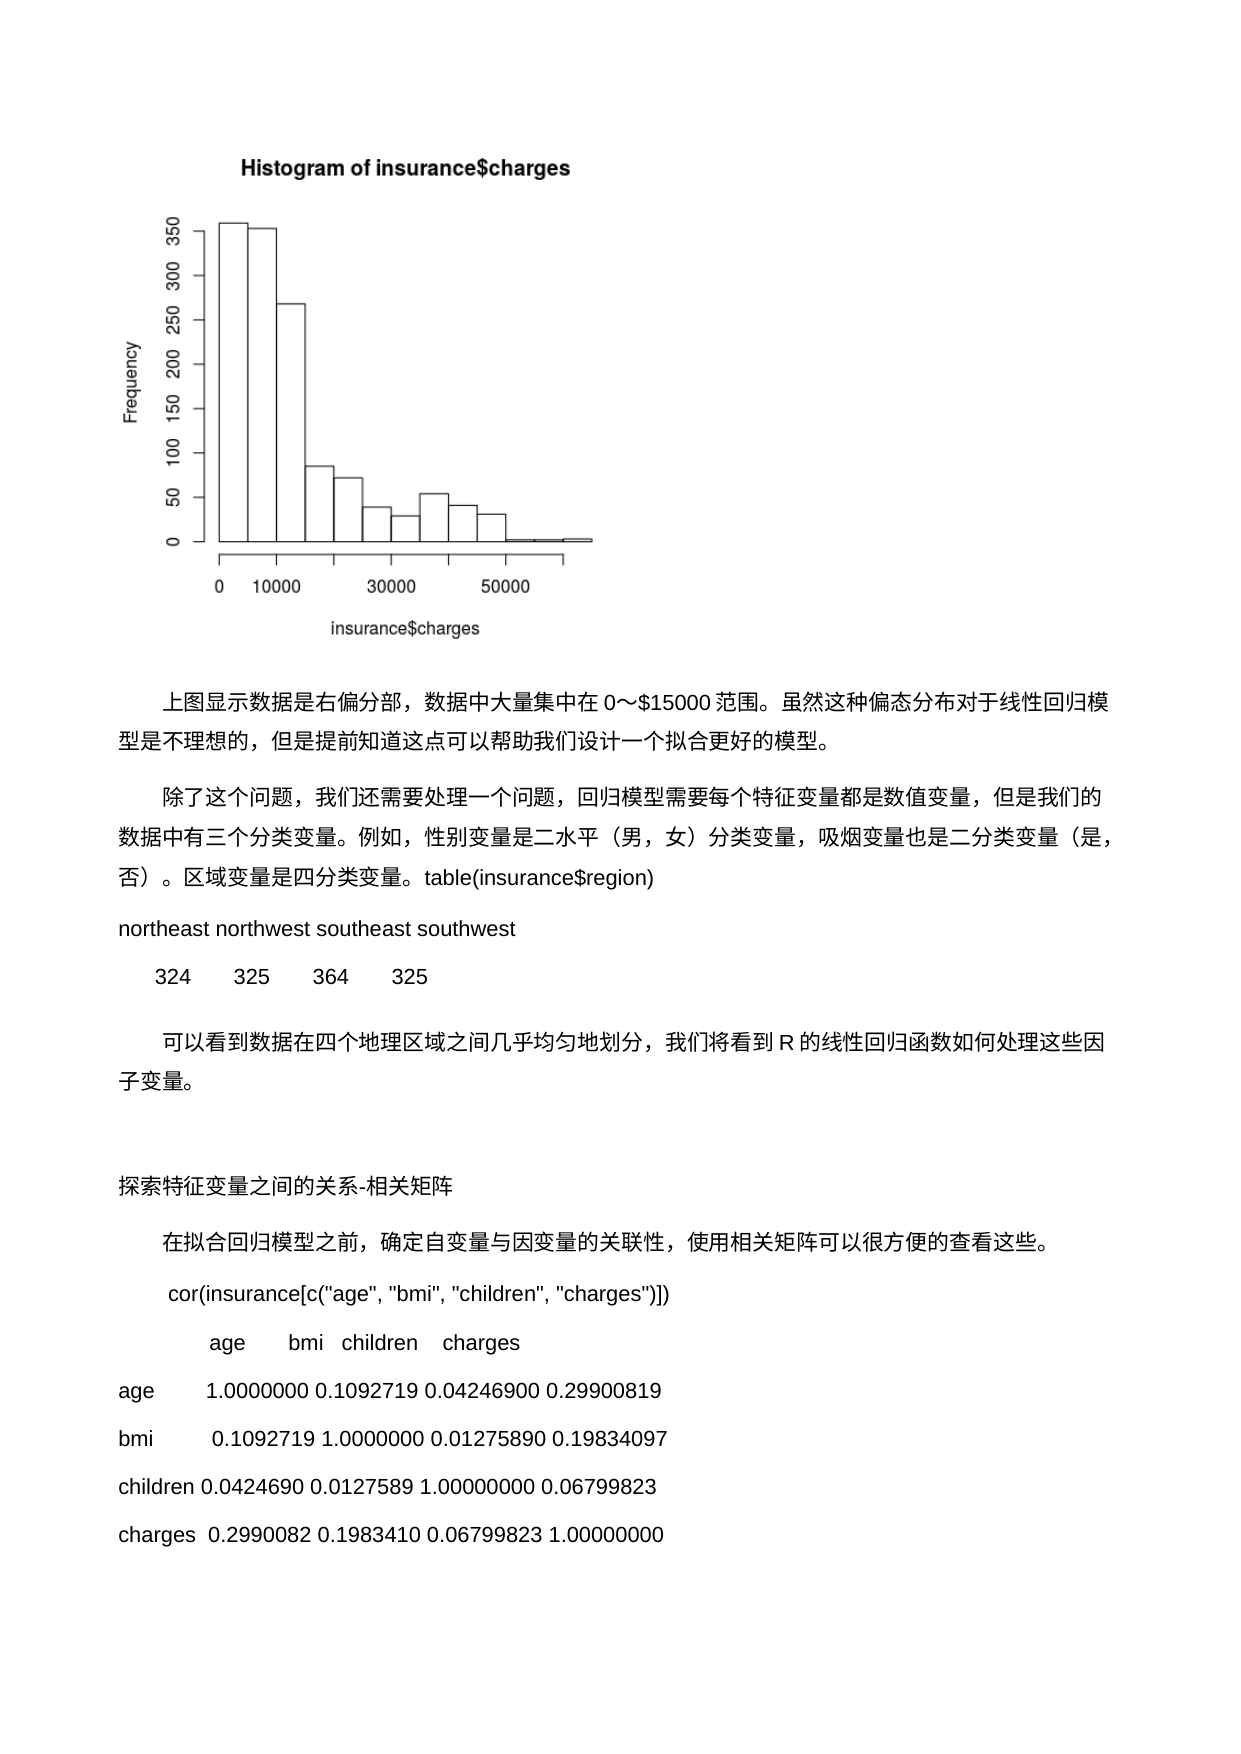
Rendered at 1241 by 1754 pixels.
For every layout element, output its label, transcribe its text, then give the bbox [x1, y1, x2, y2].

text bmi 0.1092719 1.0000000 0.01275890 0.19834097 [118, 1426, 1122, 1451]
text cor(insurance[c("age", "bmi", "children", "charges")]) [118, 1281, 1122, 1306]
text 324 325 364 325 [118, 964, 1122, 989]
text charges 0.2990082 0.1983410 0.06799823 1.00000000 [118, 1522, 1122, 1547]
text 探索特征变量之间的关系-相关矩阵 [118, 1169, 1122, 1200]
text 可以看到数据在四个地理区域之间几乎均匀地划分，我们将看到R的线性回归函数如何处理这些因子变量。 [118, 1025, 1122, 1096]
text children 0.0424690 0.0127589 1.00000000 0.06799823 [118, 1474, 1122, 1499]
text age bmi children charges [118, 1329, 1122, 1354]
text 除了这个问题，我们还需要处理一个问题，回归模型需要每个特征变量都是数值变量，但是我们的数据中有三个分类变量。例如，性别变量是二水平（男，女）分类变量，吸烟变量也是二分类变量（是，否）。区域变量是四分类变量。table(insurance$region) [118, 780, 1122, 891]
text 在拟合回归模型之前，确定自变量与因变量的关联性，使用相关矩阵可以很方便的查看这些。 [118, 1225, 1122, 1257]
picture [118, 124, 651, 662]
text 上图显示数据是右偏分部，数据中大量集中在0～$15000范围。虽然这种偏态分布对于线性回归模型是不理想的，但是提前知道这点可以帮助我们设计一个拟合更好的模型。 [118, 684, 1122, 756]
text northeast northwest southeast southwest [118, 916, 1122, 941]
text age 1.0000000 0.1092719 0.04246900 0.29900819 [118, 1377, 1122, 1403]
